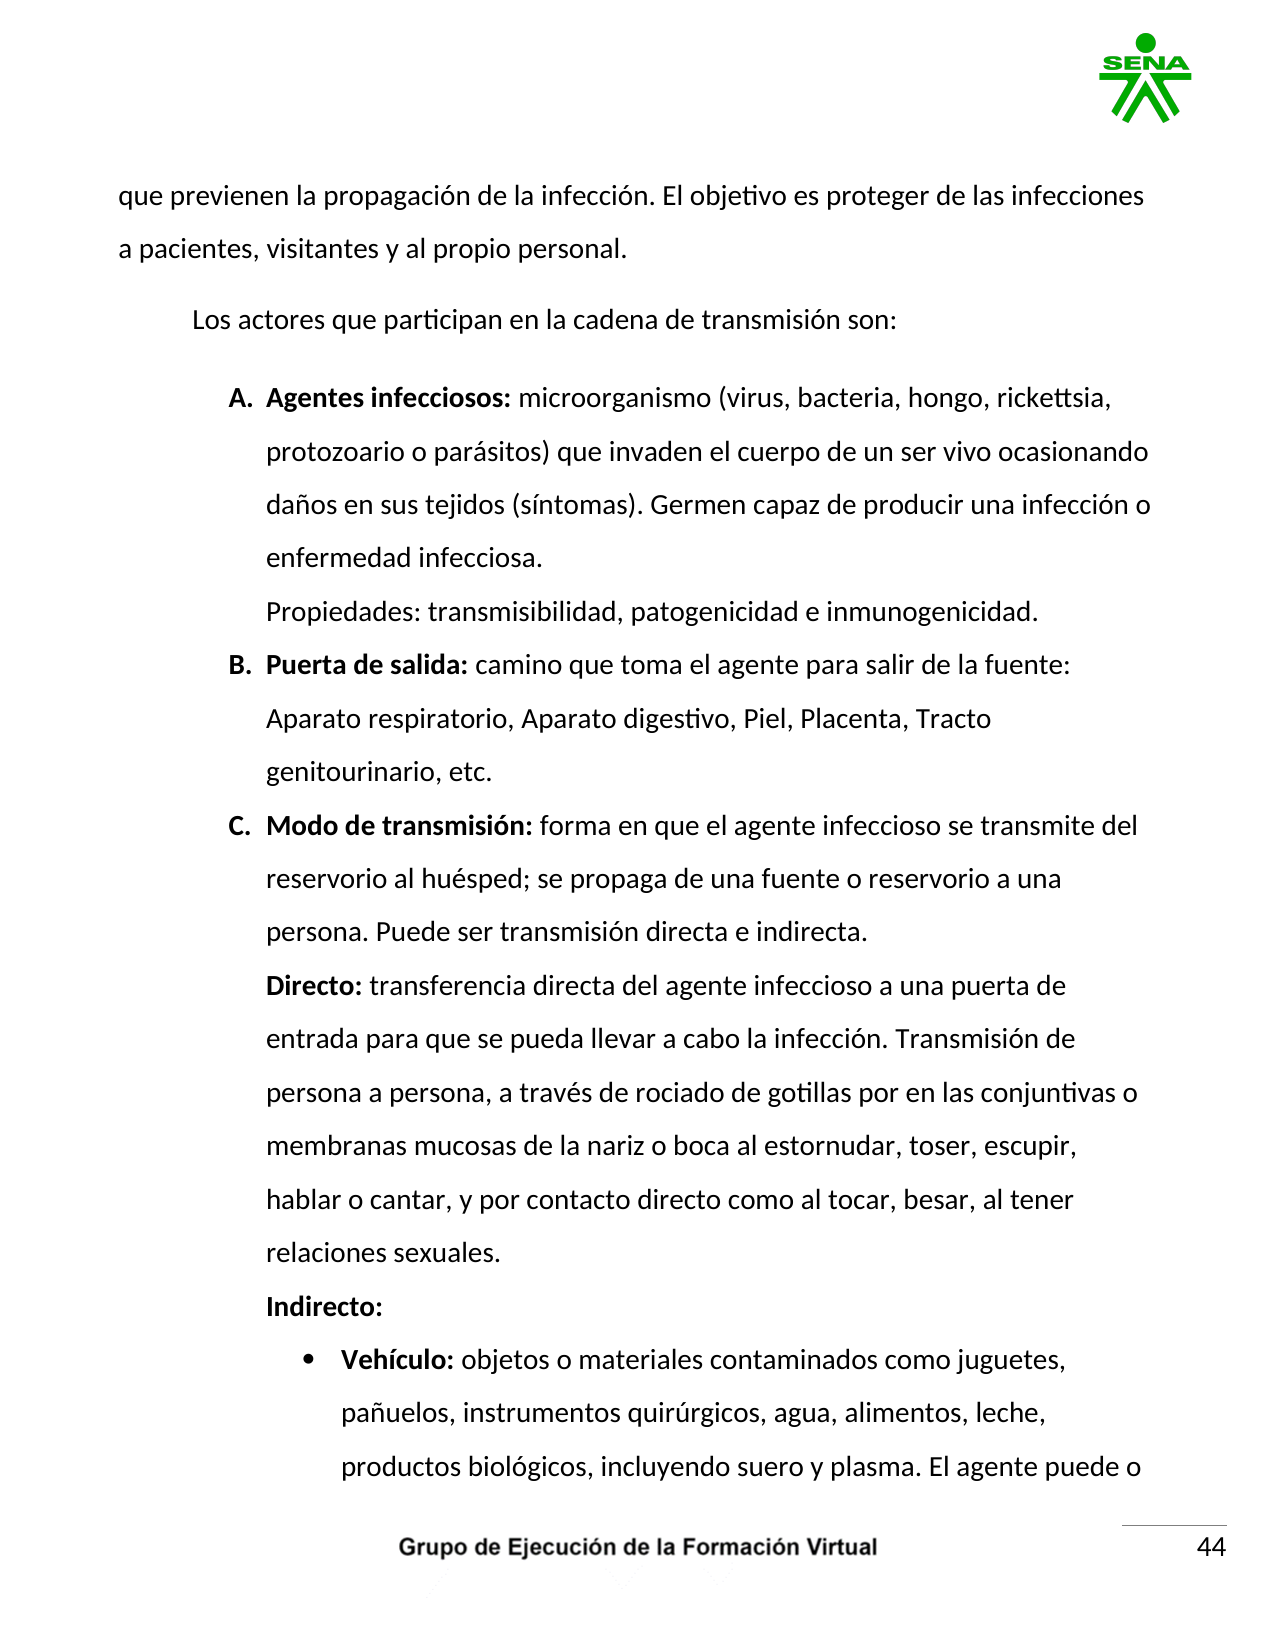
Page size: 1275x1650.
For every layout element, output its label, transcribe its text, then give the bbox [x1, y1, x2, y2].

list Agentes infecciosos: microorganismo (virus, bacteria, hongo, rickettsia, protozoario o parásitos) que invaden el cuerpo de un ser vivo ocasionando daños en sus tejidos (síntomas). Germen capaz de producir una infección o enfermedad infecciosa. [228, 379, 1157, 575]
text Los actores que participan en la cadena de transmisión son: [118, 301, 1157, 336]
list Indirecto: [266, 1288, 1157, 1323]
list Directo: transferencia directa del agente infeccioso a una puerta de entrada para que se pueda llevar a cabo la infección. Transmisión de persona a persona, a través de rociado de gotillas por en las conjuntivas o membranas mucosas de la nariz o boca al estornudar, toser, escupir, hablar o cantar, y por contacto directo como al tocar, besar, al tener relaciones sexuales. [266, 967, 1157, 1270]
picture [1099, 33, 1192, 123]
list Puerta de salida: camino que toma el agente para salir de la fuente: Aparato respiratorio, Aparato digestivo, Piel, Placenta, Tracto genitourinario, etc. [228, 646, 1157, 789]
picture [0, 1486, 1275, 1598]
list Propiedades: transmisibilidad, patogenicidad e inmunogenicidad. [266, 593, 1157, 628]
list Modo de transmisión: forma en que el agente infeccioso se transmite del reservorio al huésped; se propaga de una fuente o reservorio a una persona. Puede ser transmisión directa e indirecta. [228, 807, 1157, 949]
